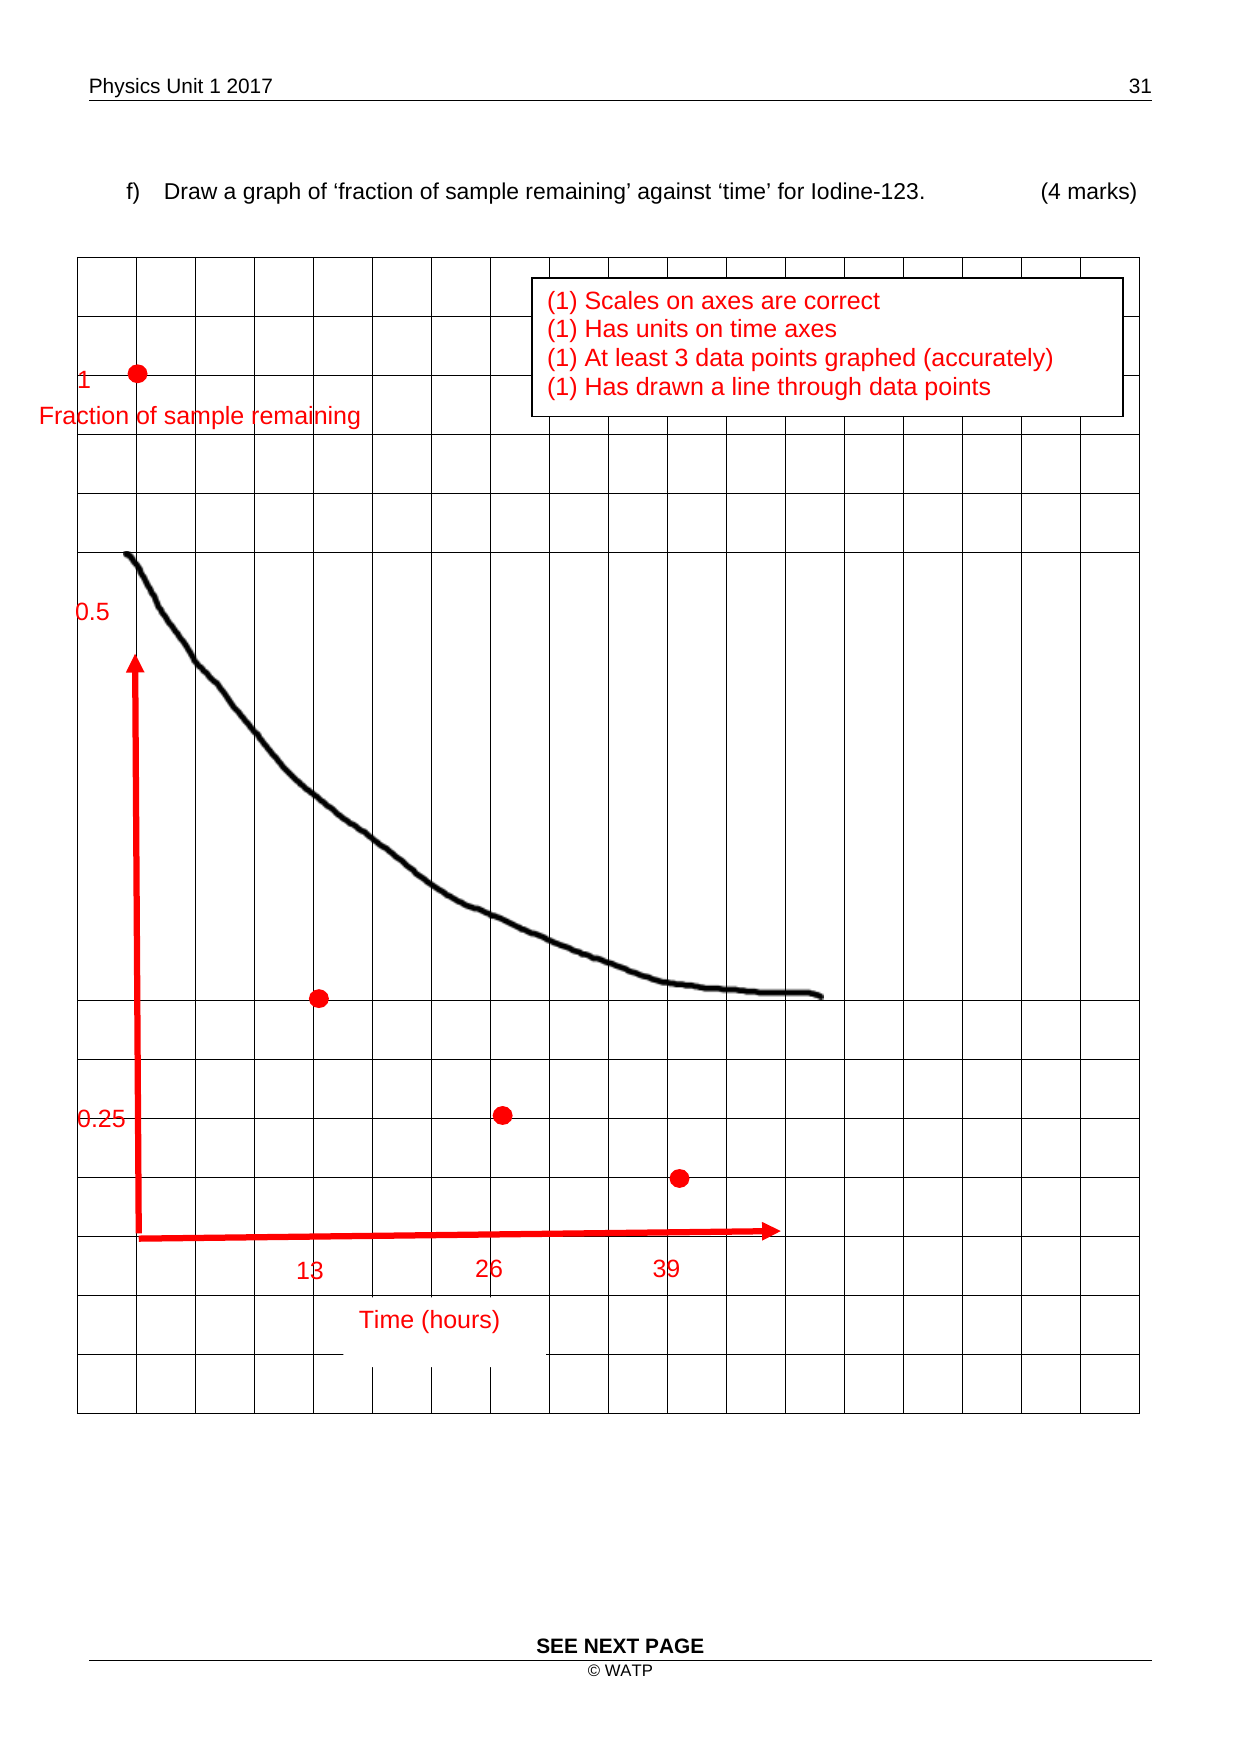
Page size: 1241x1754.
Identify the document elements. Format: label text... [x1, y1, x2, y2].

table_cell [786, 1237, 844, 1295]
table_cell [963, 1060, 1021, 1118]
table_cell [1081, 1001, 1139, 1059]
table_cell [845, 1355, 903, 1413]
table_header [727, 258, 785, 277]
table_cell [491, 435, 549, 493]
table_cell [373, 1060, 431, 1118]
table_cell [1022, 435, 1080, 493]
table_cell [550, 1296, 608, 1354]
table_cell [963, 494, 1021, 552]
table_cell [491, 494, 549, 551]
table_cell [609, 1060, 667, 1118]
table_cell [786, 1178, 844, 1236]
table_cell [609, 435, 667, 493]
table_cell [786, 1060, 844, 1118]
table_cell [668, 1119, 726, 1177]
table_cell [196, 376, 254, 434]
table_cell [727, 417, 785, 434]
table_cell [1022, 1178, 1080, 1236]
table_cell [963, 1296, 1021, 1354]
table_cell [196, 1296, 254, 1354]
table_cell [78, 1119, 135, 1177]
table_cell [1081, 1237, 1139, 1295]
table_cell [432, 1368, 490, 1413]
table_cell [432, 317, 490, 375]
table_cell [78, 1178, 136, 1236]
table_cell [609, 494, 667, 551]
picture [123, 551, 824, 1000]
table_cell [727, 1178, 785, 1236]
table_cell [1022, 553, 1080, 1000]
table_cell [609, 1355, 667, 1413]
table_cell [1022, 1355, 1080, 1413]
table_cell [668, 417, 726, 434]
table_cell [196, 1355, 254, 1413]
table_header [845, 258, 903, 277]
table_cell [1081, 553, 1139, 1000]
table_cell [1022, 1001, 1080, 1059]
table_cell [432, 1178, 490, 1232]
table_cell [432, 494, 490, 551]
table_cell [196, 1001, 254, 1059]
table_header [314, 258, 372, 316]
table_cell [137, 1178, 195, 1236]
table_cell [963, 1178, 1021, 1236]
table_cell [314, 494, 372, 551]
table_cell [550, 1355, 608, 1413]
table_cell [78, 553, 123, 1000]
table_cell [845, 553, 903, 1000]
table_cell [550, 1119, 608, 1177]
table_cell [314, 1296, 372, 1354]
table_cell [373, 1239, 431, 1295]
table_cell [314, 1355, 372, 1413]
table_cell [904, 417, 962, 434]
table_cell [845, 417, 903, 434]
table_cell [491, 1355, 549, 1413]
table_cell [904, 1355, 962, 1413]
table_cell [491, 1178, 549, 1231]
table_cell [78, 1001, 134, 1059]
table_cell [1081, 494, 1139, 552]
table_cell [727, 1060, 785, 1118]
table_cell [1081, 1296, 1139, 1354]
table_header [432, 258, 490, 316]
table_cell [904, 1060, 962, 1118]
table_cell [668, 435, 726, 493]
table_header [550, 258, 608, 277]
table_cell [137, 1296, 195, 1354]
table_cell [78, 1355, 136, 1413]
table_cell [137, 494, 195, 551]
table_cell [727, 1296, 785, 1354]
table_cell [255, 1119, 313, 1177]
table_cell [432, 1001, 490, 1059]
table_cell [609, 1178, 667, 1229]
table_cell [314, 1178, 372, 1233]
table_cell [824, 553, 844, 1000]
table_cell [786, 1296, 844, 1354]
table_cell [904, 1178, 962, 1236]
table_cell [491, 317, 531, 375]
table_cell [904, 1119, 962, 1177]
table_cell [1022, 417, 1080, 434]
table_cell [255, 1001, 313, 1059]
table_cell [963, 553, 1021, 1000]
table_cell [786, 494, 844, 552]
table_cell [373, 1368, 431, 1413]
table_header [786, 258, 844, 277]
table_cell [550, 417, 608, 434]
table_header [904, 258, 962, 277]
table_cell [550, 1178, 608, 1230]
table_cell [255, 376, 313, 434]
table_cell [904, 553, 962, 1000]
table_cell [491, 1119, 549, 1177]
table_cell [727, 1237, 785, 1295]
table_cell [255, 494, 313, 551]
table_cell [963, 1001, 1021, 1059]
table_cell [1022, 1119, 1080, 1177]
table_cell [1022, 1296, 1080, 1354]
table_cell [432, 1238, 490, 1295]
table_cell [78, 317, 136, 375]
table_cell [904, 494, 962, 552]
table_cell [786, 1119, 844, 1177]
table_cell [137, 435, 195, 493]
table_cell [432, 376, 490, 434]
table_cell [314, 1119, 372, 1177]
table_cell [786, 435, 844, 493]
table_cell [668, 1060, 726, 1118]
table_cell [1081, 1119, 1139, 1177]
table_cell [963, 417, 1021, 434]
table_cell [609, 417, 667, 434]
table_cell [963, 1119, 1021, 1177]
table_header [137, 258, 195, 316]
table_cell [550, 1237, 608, 1295]
table_cell [141, 1001, 195, 1059]
table_cell [1081, 1060, 1139, 1118]
table_header [668, 258, 726, 277]
table_cell [609, 1296, 667, 1354]
table_cell [668, 494, 726, 551]
table_cell [668, 1296, 726, 1354]
table_cell [314, 376, 372, 434]
table_cell [491, 1237, 549, 1295]
table_cell [491, 1296, 549, 1354]
table_cell [78, 1060, 134, 1118]
table_cell [196, 1178, 254, 1234]
table_cell [727, 435, 785, 493]
table_cell [142, 1119, 195, 1177]
table_cell [196, 435, 254, 493]
table_cell [255, 1178, 313, 1234]
table_cell [845, 1001, 903, 1059]
table_header [78, 258, 136, 316]
table_cell [491, 1060, 549, 1118]
table_cell [314, 1060, 372, 1118]
table_cell [432, 435, 490, 493]
table_cell [137, 1237, 195, 1295]
table_cell [786, 1001, 844, 1059]
table_header [373, 258, 431, 316]
table_cell [78, 435, 136, 493]
table_cell [845, 1119, 903, 1177]
table_cell [1022, 494, 1080, 552]
table_cell [255, 1355, 313, 1413]
table_cell [196, 1241, 254, 1295]
table_cell [668, 1355, 726, 1413]
table_cell [78, 1237, 136, 1295]
table_cell [904, 1296, 962, 1354]
list Draw a graph of ‘fraction of sample remaining’ against ‘time’ for Iodine-123. (4 marks) [126, 178, 1152, 204]
table_cell [786, 417, 844, 434]
table_cell [255, 435, 313, 493]
table_cell [727, 494, 785, 551]
table_cell [963, 435, 1021, 493]
table_cell [550, 494, 608, 551]
table_cell [904, 1237, 962, 1295]
table_cell [550, 1060, 608, 1118]
table_cell [196, 494, 254, 551]
table_cell [314, 1240, 372, 1295]
table_cell [255, 317, 313, 375]
table_cell [373, 1178, 431, 1232]
table_cell [373, 494, 431, 551]
table_cell [668, 1178, 726, 1229]
table_cell [196, 1060, 254, 1118]
table_cell [255, 1240, 313, 1295]
table_cell [1081, 376, 1139, 434]
table_cell [845, 1178, 903, 1236]
table_cell [845, 1296, 903, 1354]
table_header [963, 258, 1021, 277]
table_cell [314, 317, 372, 375]
table_cell [314, 1001, 372, 1059]
table_cell [314, 435, 372, 493]
table_cell [373, 317, 431, 375]
table_cell [904, 1001, 962, 1059]
table_cell [727, 1119, 785, 1177]
table_cell [963, 1237, 1021, 1295]
table_cell [550, 435, 608, 493]
table_cell [845, 1237, 903, 1295]
table_cell [491, 1001, 549, 1059]
table_cell [1022, 1060, 1080, 1118]
table_cell [137, 1355, 195, 1413]
table_cell [668, 1001, 726, 1059]
table_cell [786, 1355, 844, 1413]
table_header [196, 258, 254, 316]
table_header [609, 258, 667, 277]
table_cell [255, 1296, 313, 1354]
table_cell [609, 1237, 667, 1295]
table_cell [904, 435, 962, 493]
table_cell [1081, 435, 1139, 493]
table_cell [668, 1237, 726, 1295]
table_cell [432, 1119, 490, 1177]
table_cell [1022, 1237, 1080, 1295]
table_header [1081, 258, 1139, 316]
table_cell [137, 317, 195, 375]
table_cell [432, 1060, 490, 1118]
table_cell [845, 1060, 903, 1118]
table_header [491, 258, 549, 316]
table_cell [373, 1001, 431, 1059]
table_cell [963, 1355, 1021, 1413]
table_cell [196, 1119, 254, 1177]
table_cell [491, 376, 549, 434]
table_cell [255, 1060, 313, 1118]
table_cell [78, 1296, 136, 1354]
table_cell [78, 494, 136, 552]
table_cell [196, 317, 254, 375]
table_cell [141, 1060, 195, 1118]
table_cell [845, 494, 903, 552]
table_cell [550, 1001, 608, 1059]
table_cell [845, 435, 903, 493]
table_header [255, 258, 313, 316]
table_cell [609, 1119, 667, 1177]
table_cell [1124, 317, 1139, 375]
table_header [1022, 258, 1080, 277]
table_cell [373, 376, 431, 434]
table_cell [727, 1001, 785, 1059]
table_cell [78, 376, 136, 434]
table_cell [137, 376, 195, 434]
table_cell [373, 435, 431, 493]
table_cell [609, 1001, 667, 1059]
table_cell [373, 1119, 431, 1177]
table_cell [1081, 1178, 1139, 1236]
table_cell [1081, 1355, 1139, 1413]
table_cell [727, 1355, 785, 1413]
